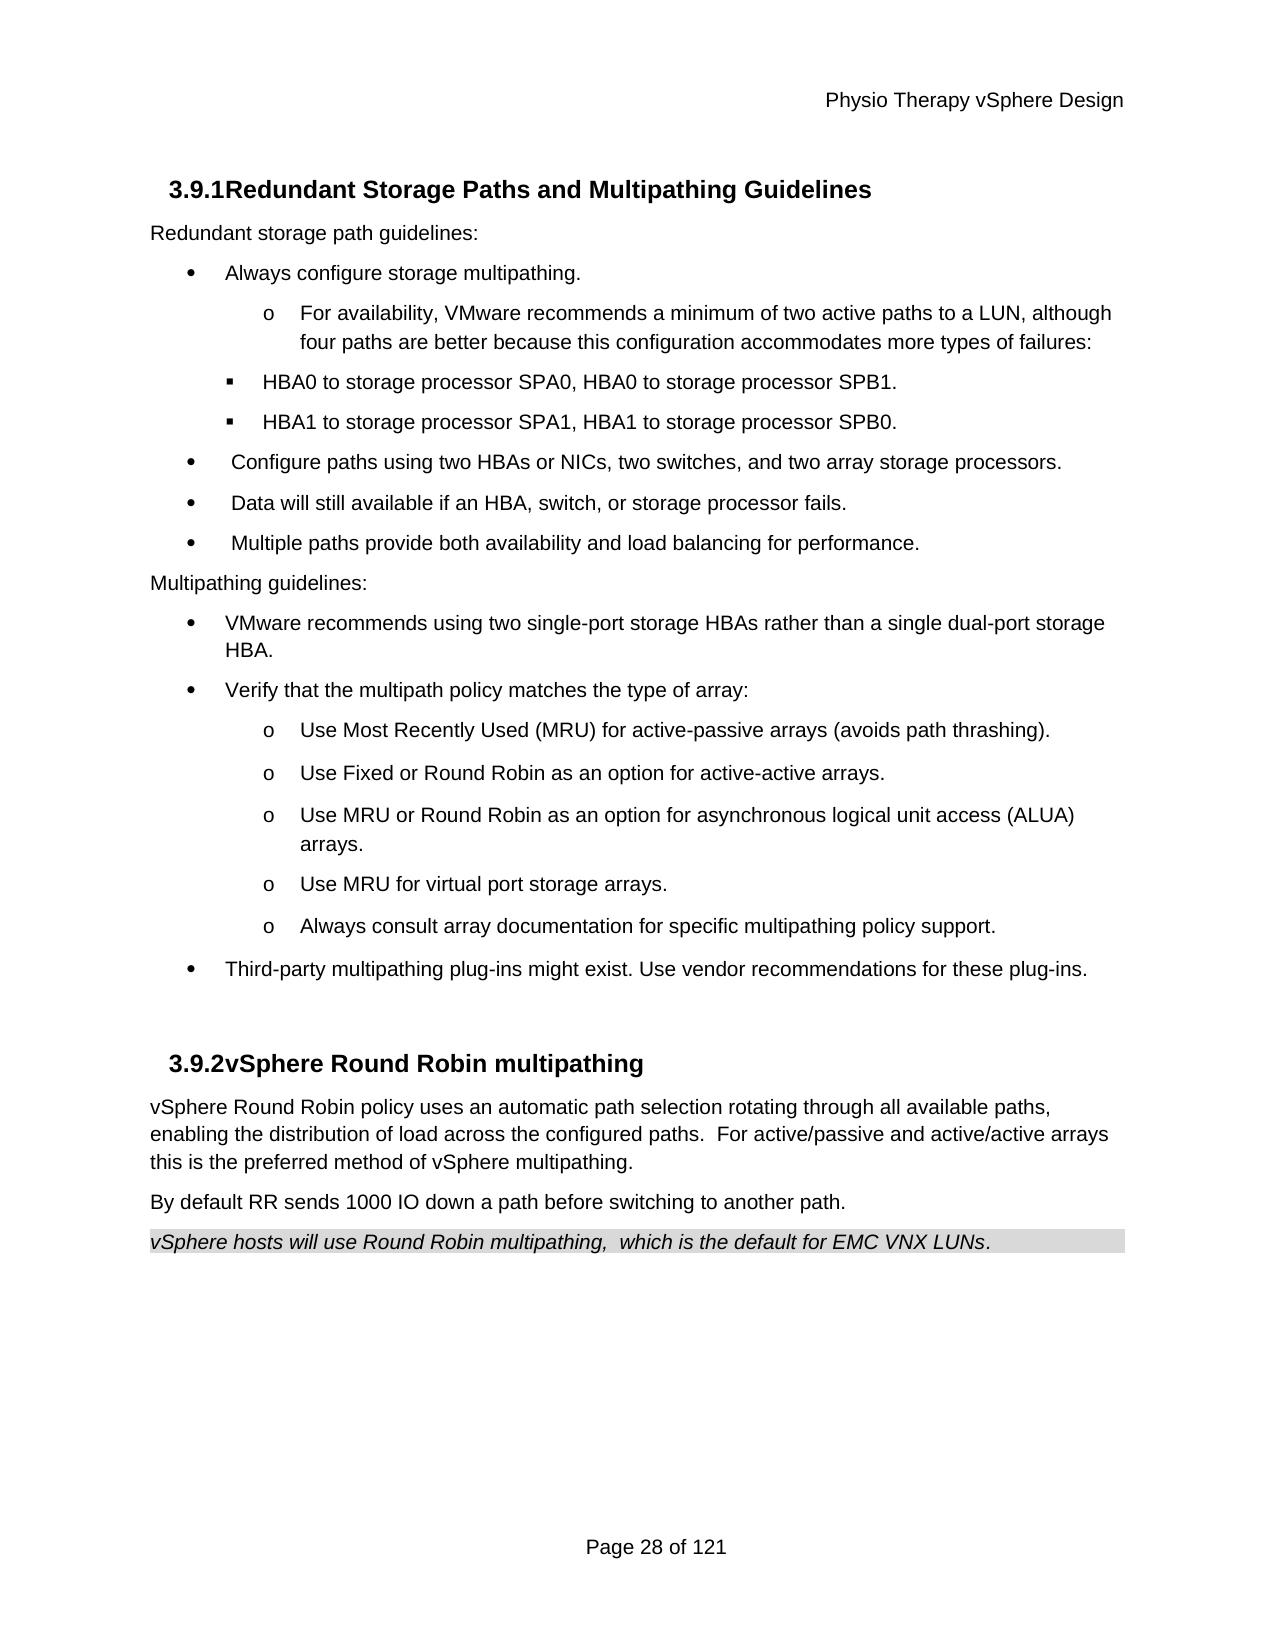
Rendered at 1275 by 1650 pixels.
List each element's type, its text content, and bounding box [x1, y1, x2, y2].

text By default RR sends 1000 IO down a path before switching to another path. [150, 1189, 1125, 1213]
list VMware recommends using two single-port storage HBAs rather than a single dual-port storage HBA. [187, 611, 1125, 662]
text vSphere hosts will use Round Robin multipathing, which is the default for EMC VNX LUNs. [150, 1229, 1125, 1253]
list Use Fixed or Round Robin as an option for active-active arrays. [262, 760, 1125, 786]
list Multiple paths provide both availability and load balancing for performance. [187, 530, 1125, 554]
list Use MRU for virtual port storage arrays. [262, 872, 1125, 898]
text Multipathing guidelines: [150, 571, 1125, 594]
text Redundant storage path guidelines: [150, 221, 1125, 244]
list Verify that the multipath policy matches the type of array: [187, 678, 1125, 702]
list Use MRU or Round Robin as an option for asynchronous logical unit access (ALUA) arrays. [262, 803, 1125, 856]
text vSphere Round Robin policy uses an automatic path selection rotating through all available paths, enabling the distribution of load across the configured paths. For active/passive and active/active arrays this is the preferred method of vSphere multipathing. [150, 1094, 1125, 1173]
list Configure paths using two HBAs or NICs, two switches, and two array storage processors. [187, 450, 1125, 474]
list Data will still available if an HBA, switch, or storage processor fails. [187, 490, 1125, 514]
list HBA0 to storage processor SPA0, HBA0 to storage processor SPB1. [225, 370, 1125, 394]
list Use Most Recently Used (MRU) for active-passive arrays (avoids path thrashing). [262, 718, 1125, 744]
list HBA1 to storage processor SPA1, HBA1 to storage processor SPB0. [225, 410, 1125, 434]
list For availability, VMware recommends a minimum of two active paths to a LUN, although four paths are better because this configuration accommodates more types of failures: [262, 301, 1125, 354]
list Always consult array documentation for specific multipathing policy support. [262, 914, 1125, 940]
subtitle Redundant Storage Paths and Multipathing Guidelines [169, 175, 1125, 204]
list Always configure storage multipathing. [187, 261, 1125, 284]
list Third-party multipathing plug-ins might exist. Use vendor recommendations for these plug-ins. [187, 956, 1125, 980]
subtitle vSphere Round Robin multipathing [169, 1049, 1125, 1078]
